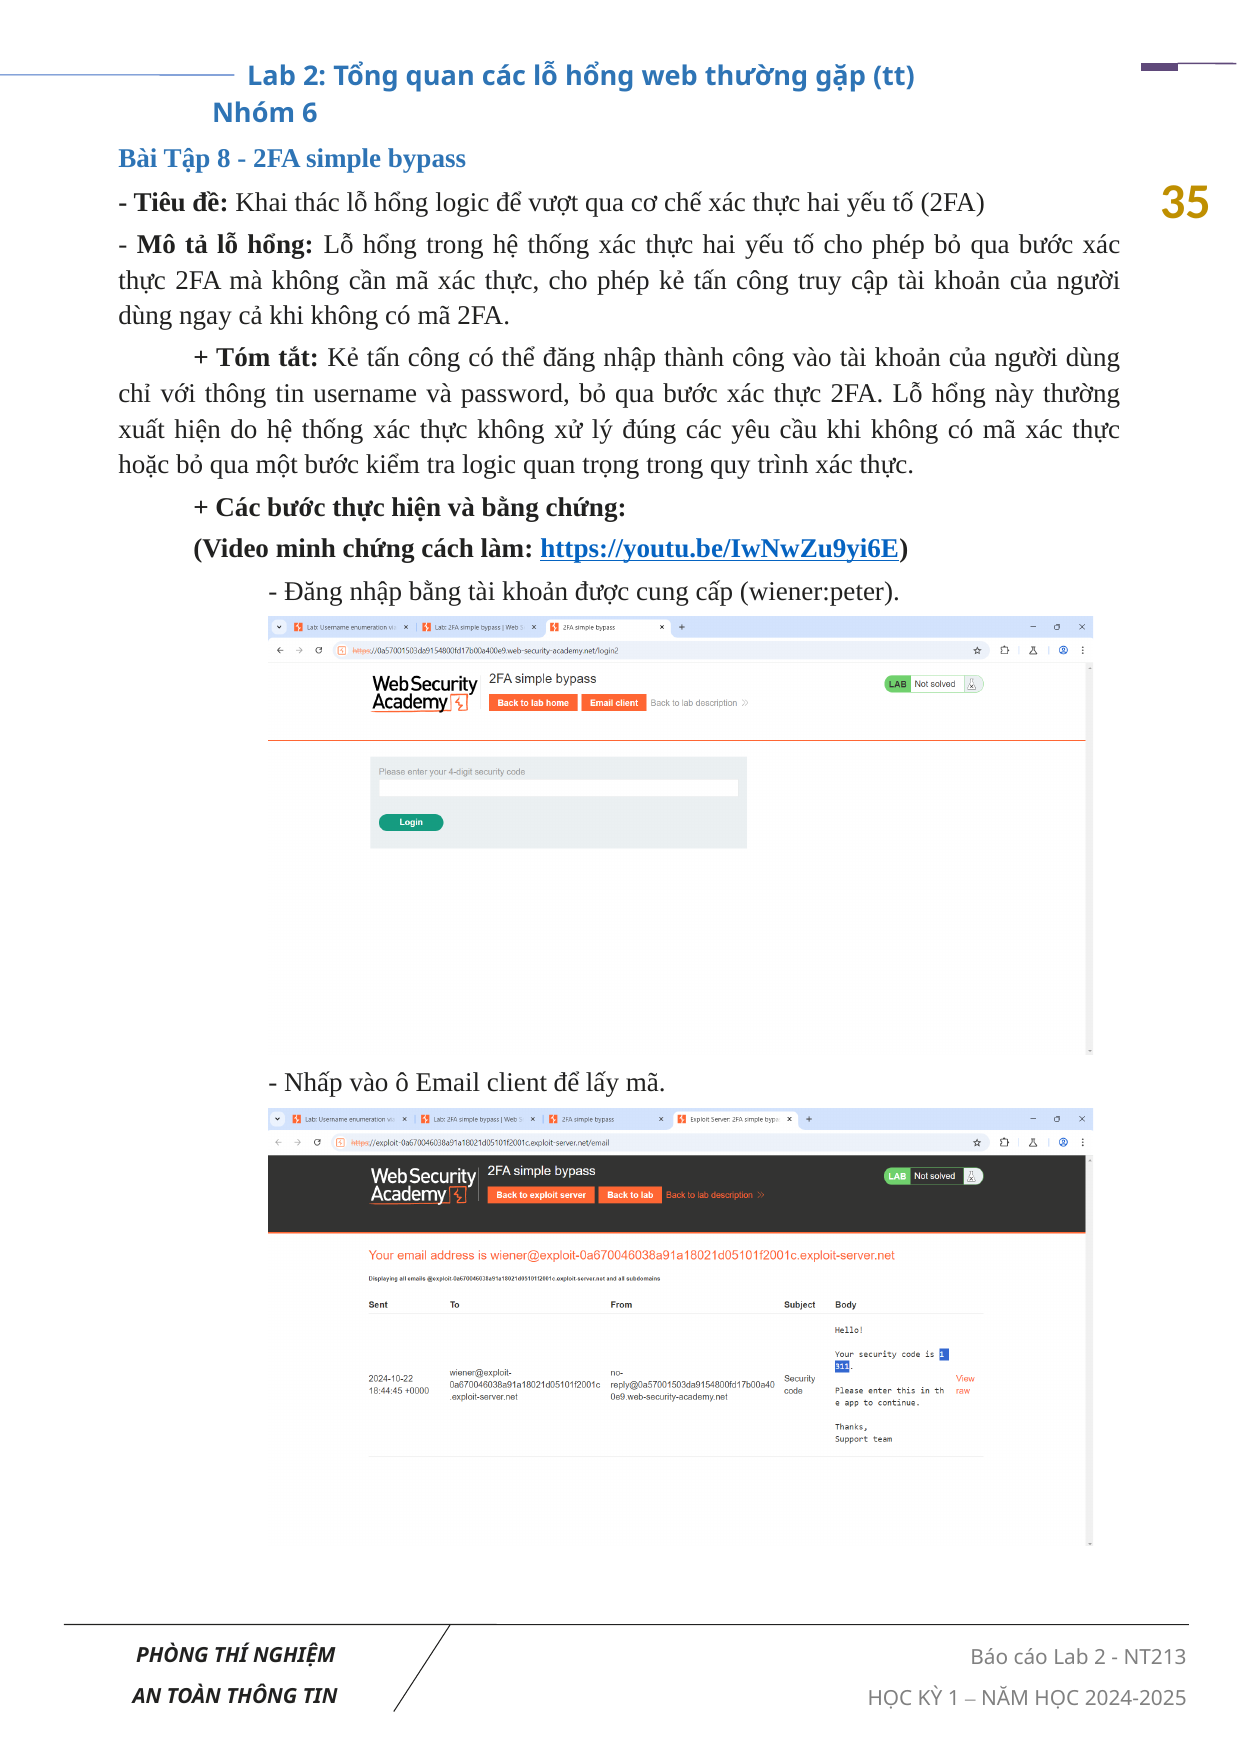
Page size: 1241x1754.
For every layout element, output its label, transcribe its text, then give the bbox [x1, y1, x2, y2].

text - Tiêu đề: Khai thác lỗ hổng logic để vượt qua cơ chế xác thực hai yếu tố (2FA) [118, 186, 1122, 217]
picture [268, 1108, 1094, 1546]
text - Đăng nhập bằng tài khoản được cung cấp (wiener:peter). [193, 574, 1122, 606]
text Bài Tập 8 - 2FA simple bypass [118, 142, 1122, 173]
text (Video minh chứng cách làm: https://youtu.be/IwNwZu9yi6E) [118, 533, 1122, 564]
text - Nhấp vào ô Email client để lấy mã. [193, 1066, 1122, 1097]
picture [268, 616, 1094, 1055]
text + Tóm tắt: Kẻ tấn công có thể đăng nhập thành công vào tài khoản của người dùng chỉ với thông tin username và password, bỏ qua bước xác thực 2FA. Lỗ hổng này thường xuất hiện do hệ thống xác thực không xử lý đúng các yêu cầu khi không có mã xác thực hoặc bỏ qua một bước kiểm tra logic quan trọng trong quy trình xác thực. [118, 341, 1122, 480]
text + Các bước thực hiện và bằng chứng: [118, 491, 1122, 522]
text - Mô tả lỗ hổng: Lỗ hổng trong hệ thống xác thực hai yếu tố cho phép bỏ qua bước xác thực 2FA mà không cần mã xác thực, cho phép kẻ tấn công truy cập tài khoản của người dùng ngay cả khi không có mã 2FA. [118, 228, 1122, 331]
